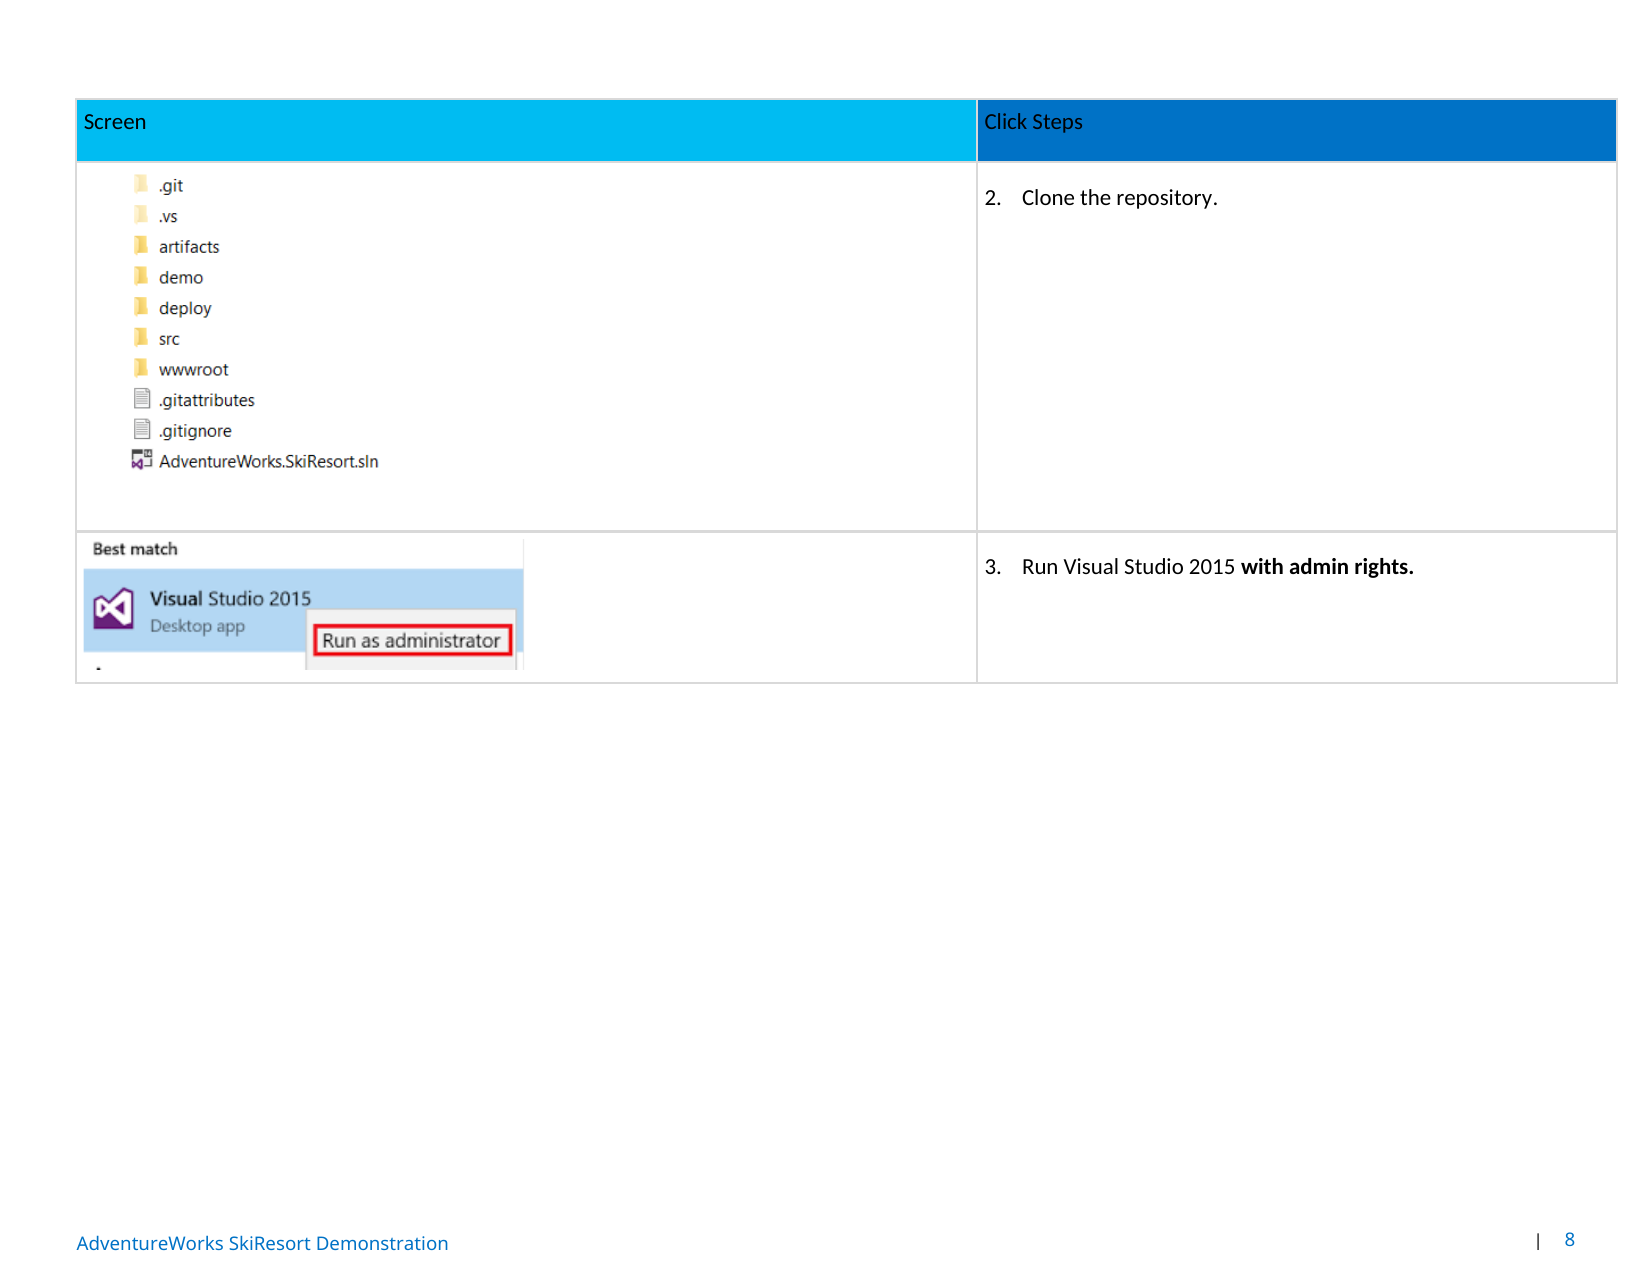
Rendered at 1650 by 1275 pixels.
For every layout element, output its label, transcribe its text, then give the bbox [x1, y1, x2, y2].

picture [83, 539, 525, 670]
table_cell [77, 533, 976, 682]
table_cell [77, 163, 976, 530]
picture [83, 170, 449, 505]
table_cell Clone the repository. [978, 163, 1616, 530]
table_header Screen [77, 100, 976, 161]
table_header Click Steps [978, 100, 1616, 161]
table_cell Run Visual Studio 2015 with admin rights. [978, 533, 1616, 682]
